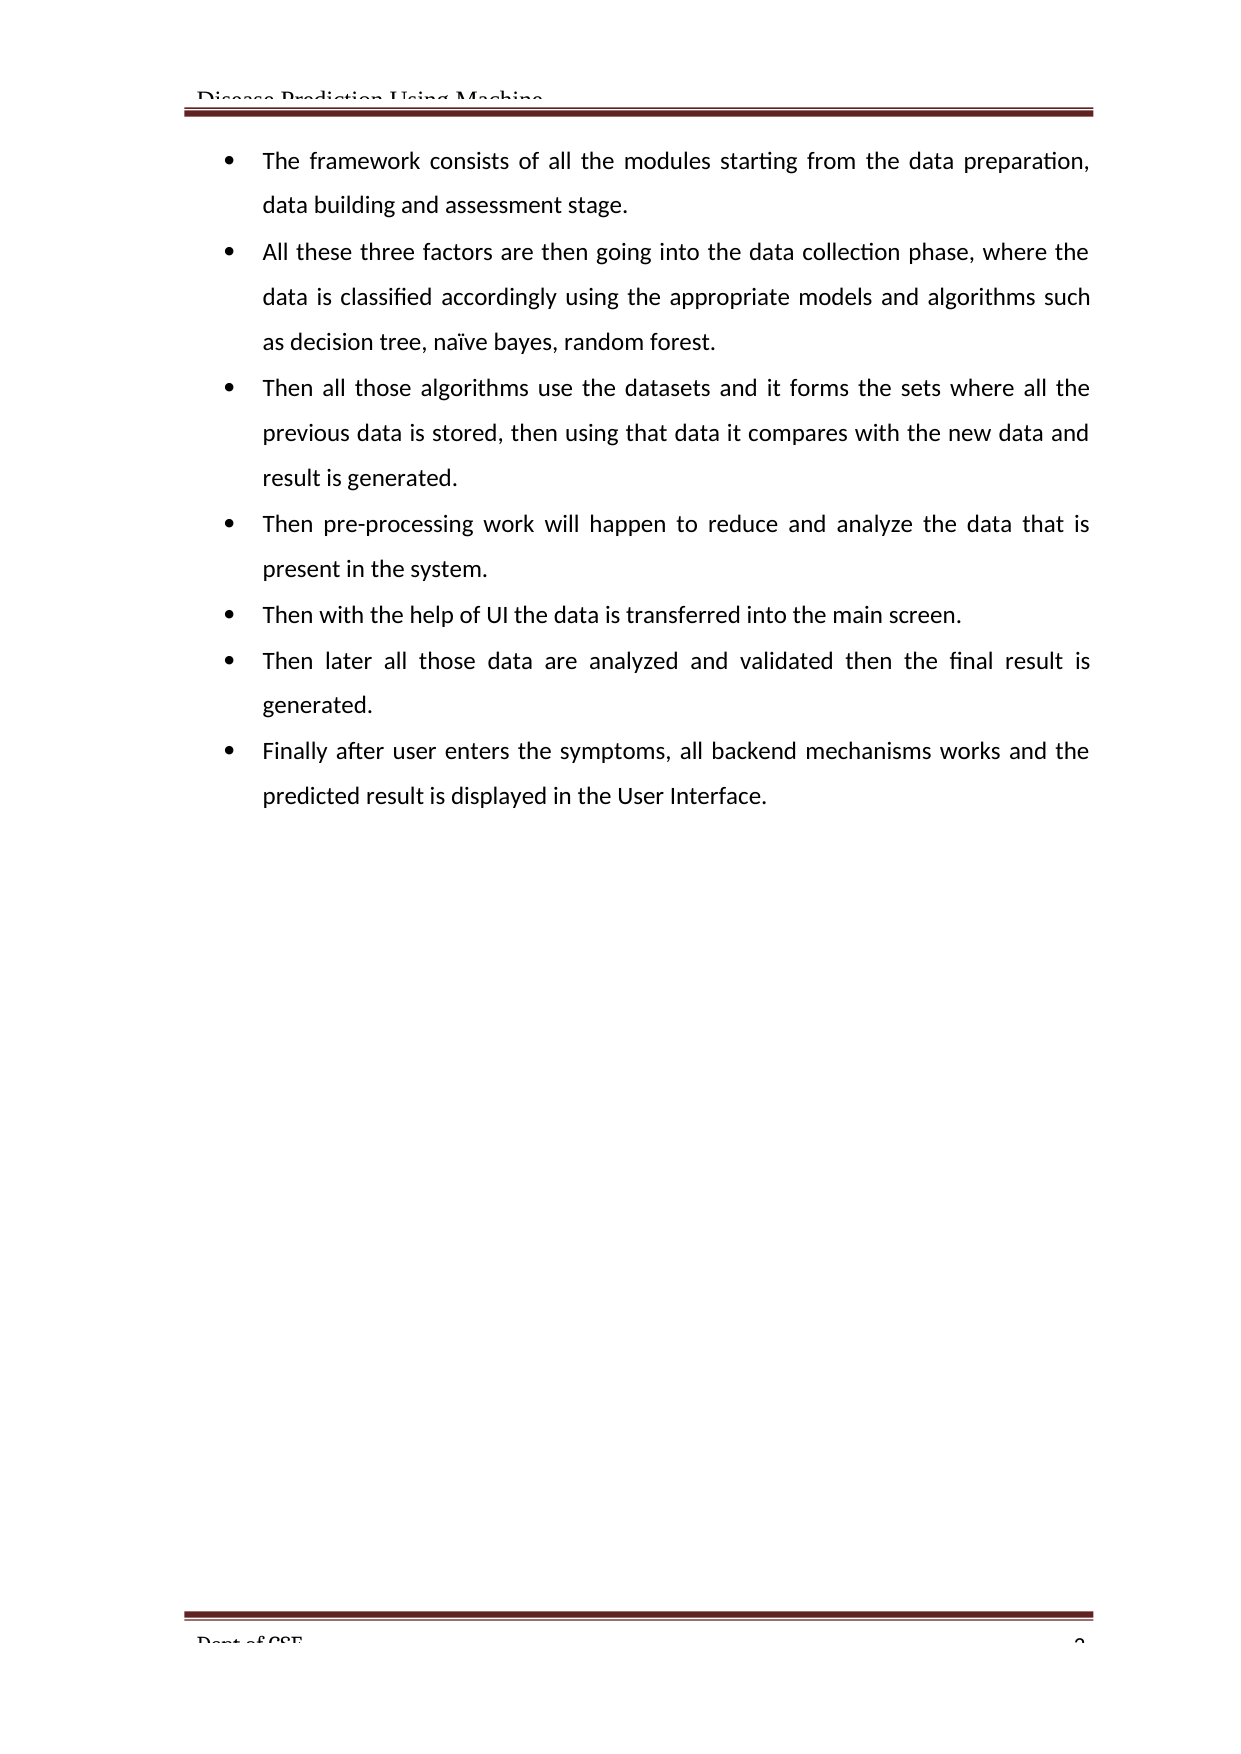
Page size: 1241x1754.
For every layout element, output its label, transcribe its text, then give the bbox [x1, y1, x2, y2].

list Then pre-processing work will happen to reduce and analyze the data that is present in the system. [225, 508, 1091, 583]
list Then later all those data are analyzed and validated then the final result is generated. [225, 645, 1090, 720]
list Then with the help of UI the data is transferred into the main screen. [225, 599, 1157, 629]
list The framework consists of all the modules starting from the data preparation, data building and assessment stage. [225, 145, 1090, 220]
list All these three factors are then going into the data collection phase, where the data is classified accordingly using the appropriate models and algorithms such as decision tree, naïve bayes, random forest. [225, 236, 1091, 356]
list Finally after user enters the symptoms, all backend mechanisms works and the predicted result is displayed in the User Interface. [225, 735, 1091, 811]
list Then all those algorithms use the datasets and it forms the sets where all the previous data is stored, then using that data it compares with the new data and result is generated. [225, 372, 1091, 493]
